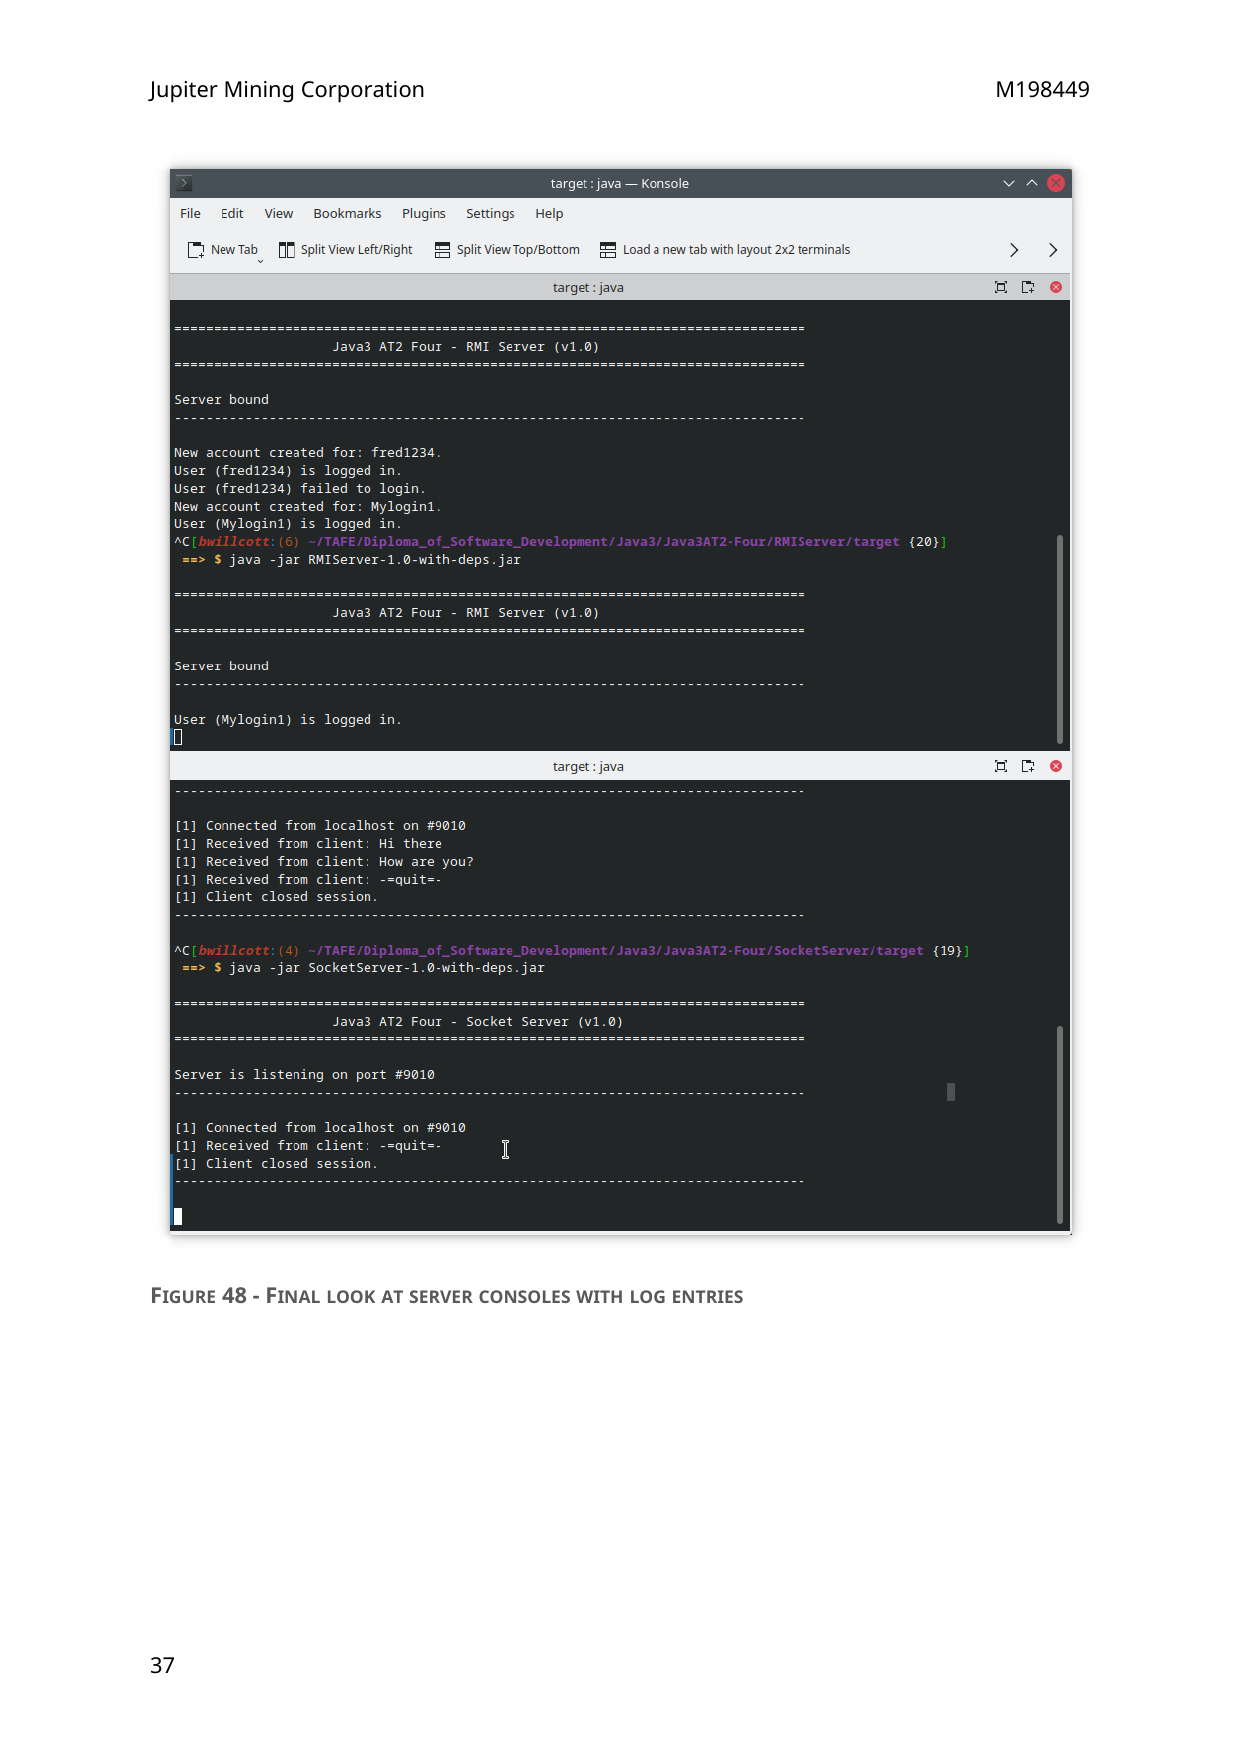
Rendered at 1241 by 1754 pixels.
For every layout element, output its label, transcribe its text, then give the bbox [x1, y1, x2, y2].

picture [150, 150, 1091, 1254]
